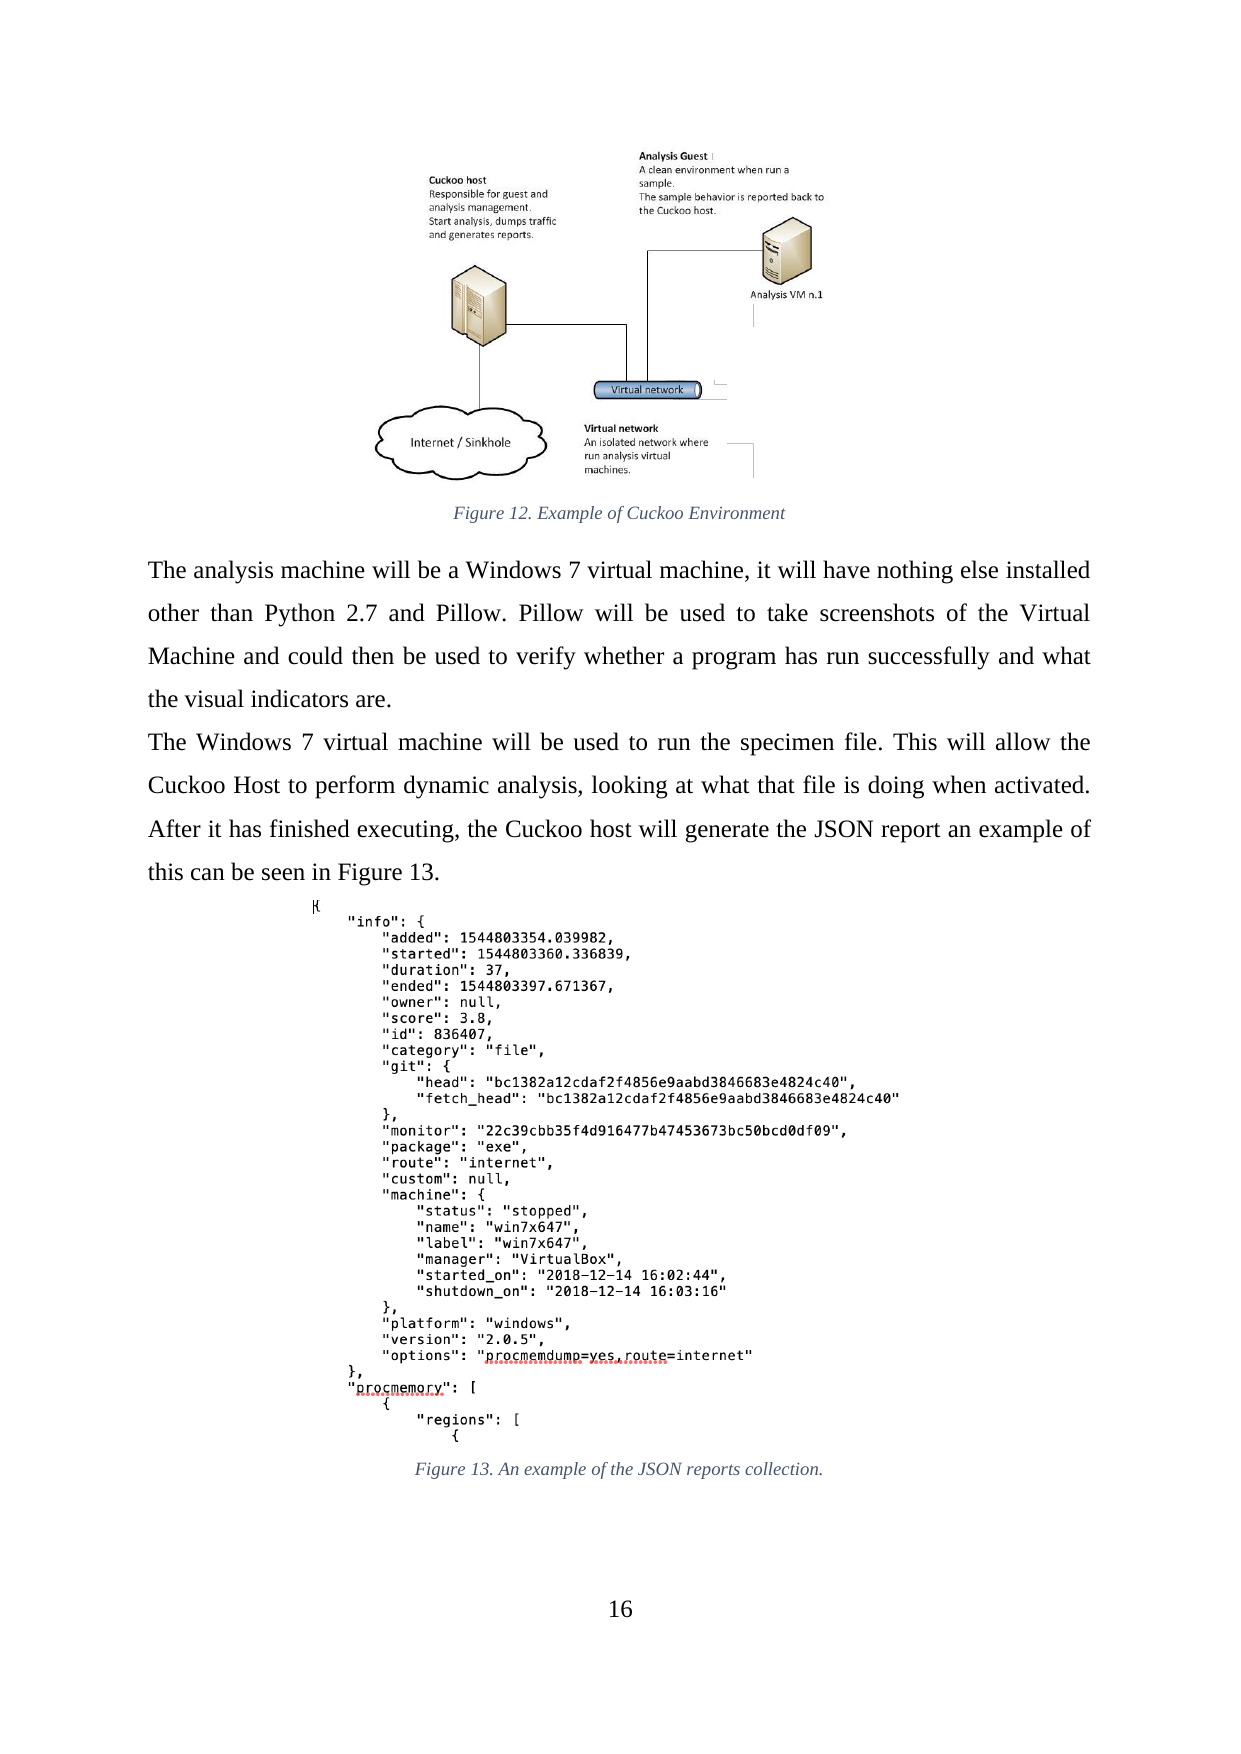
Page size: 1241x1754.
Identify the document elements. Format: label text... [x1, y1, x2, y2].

text The Windows 7 virtual machine will be used to run the specimen file. This will allow the Cuckoo Host to perform dynamic analysis, looking at what that file is doing when activated. After it has finished executing, the Cuckoo host will generate the JSON report an example of this can be seen in Figure 13. [148, 727, 1092, 886]
picture [341, 147, 899, 488]
picture [309, 900, 932, 1444]
text The analysis machine will be a Windows 7 virtual machine, it will have nothing else installed other than Python 2.7 and Pillow. Pillow will be used to take screenshots of the Virtual Machine and could then be used to verify whether a program has run successfully and what the visual indicators are. [148, 555, 1092, 713]
text Figure 12. Example of Cuckoo Environment [148, 502, 1092, 523]
text Figure 13. An example of the JSON reports collection. [148, 1458, 1092, 1479]
